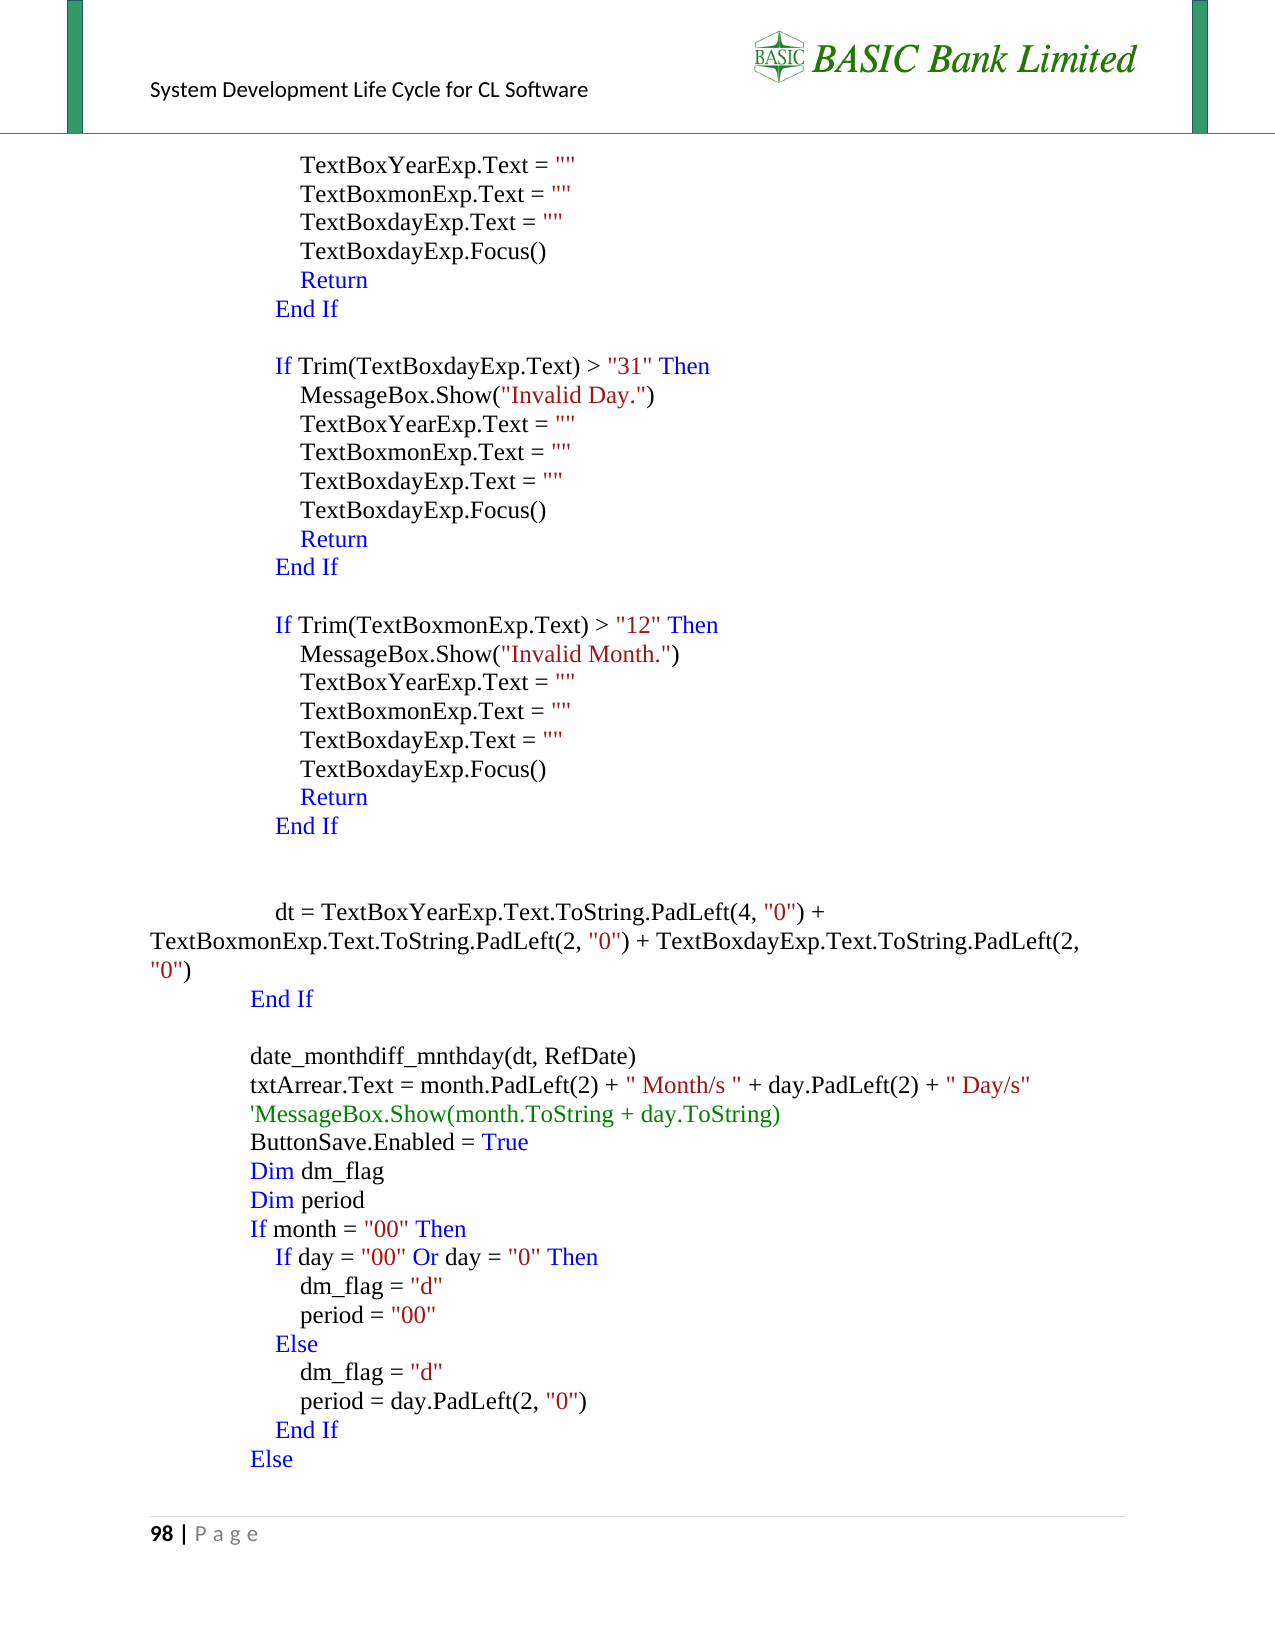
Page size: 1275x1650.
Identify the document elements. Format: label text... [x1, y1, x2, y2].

text TextBoxYearExp.Text = "" [150, 667, 1125, 696]
text txtArrear.Text = month.PadLeft(2) + " Month/s " + day.PadLeft(2) + " Day/s" [150, 1070, 1125, 1099]
text dm_flag = "d" [150, 1357, 1125, 1386]
text ButtonSave.Enabled = True [150, 1127, 1125, 1156]
text Return [150, 524, 1125, 552]
text End If [150, 1415, 1125, 1444]
text period = day.PadLeft(2, "0") [150, 1386, 1125, 1415]
text If month = "00" Then [150, 1214, 1125, 1242]
text TextBoxmonExp.Text = "" [150, 179, 1125, 207]
text TextBoxdayExp.Text = "" [150, 725, 1125, 754]
text TextBoxdayExp.Focus() [150, 754, 1125, 782]
text End If [150, 294, 1125, 322]
text Return [150, 265, 1125, 294]
text TextBoxmonExp.Text = "" [150, 437, 1125, 466]
text TextBoxdayExp.Focus() [150, 495, 1125, 524]
text date_monthdiff_mnthday(dt, RefDate) [150, 1041, 1125, 1070]
text MessageBox.Show("Invalid Day.") [150, 380, 1125, 409]
text Else [150, 1329, 1125, 1357]
text If day = "00" Or day = "0" Then [150, 1242, 1125, 1271]
text TextBoxdayExp.Text = "" [150, 207, 1125, 236]
text End If [150, 811, 1125, 840]
text TextBoxYearExp.Text = "" [150, 150, 1125, 179]
text If Trim(TextBoxmonExp.Text) > "12" Then [150, 610, 1125, 639]
text TextBoxmonExp.Text = "" [150, 696, 1125, 725]
text Dim period [150, 1185, 1125, 1214]
text TextBoxYearExp.Text = "" [150, 409, 1125, 437]
text If Trim(TextBoxdayExp.Text) > "31" Then [150, 351, 1125, 380]
picture [749, 29, 1140, 84]
text Dim dm_flag [150, 1156, 1125, 1185]
text MessageBox.Show("Invalid Month.") [150, 639, 1125, 667]
text Else [150, 1444, 1125, 1472]
text dt = TextBoxYearExp.Text.ToString.PadLeft(4, "0") + TextBoxmonExp.Text.ToString.PadLeft(2, "0") + TextBoxdayExp.Text.ToString.PadLeft(2, "0") [150, 897, 1125, 984]
text dm_flag = "d" [150, 1271, 1125, 1300]
text TextBoxdayExp.Focus() [150, 236, 1125, 265]
text End If [150, 552, 1125, 581]
text period = "00" [150, 1300, 1125, 1329]
text Return [150, 782, 1125, 811]
text End If [150, 984, 1125, 1012]
text 'MessageBox.Show(month.ToString + day.ToString) [150, 1099, 1125, 1127]
text TextBoxdayExp.Text = "" [150, 466, 1125, 495]
